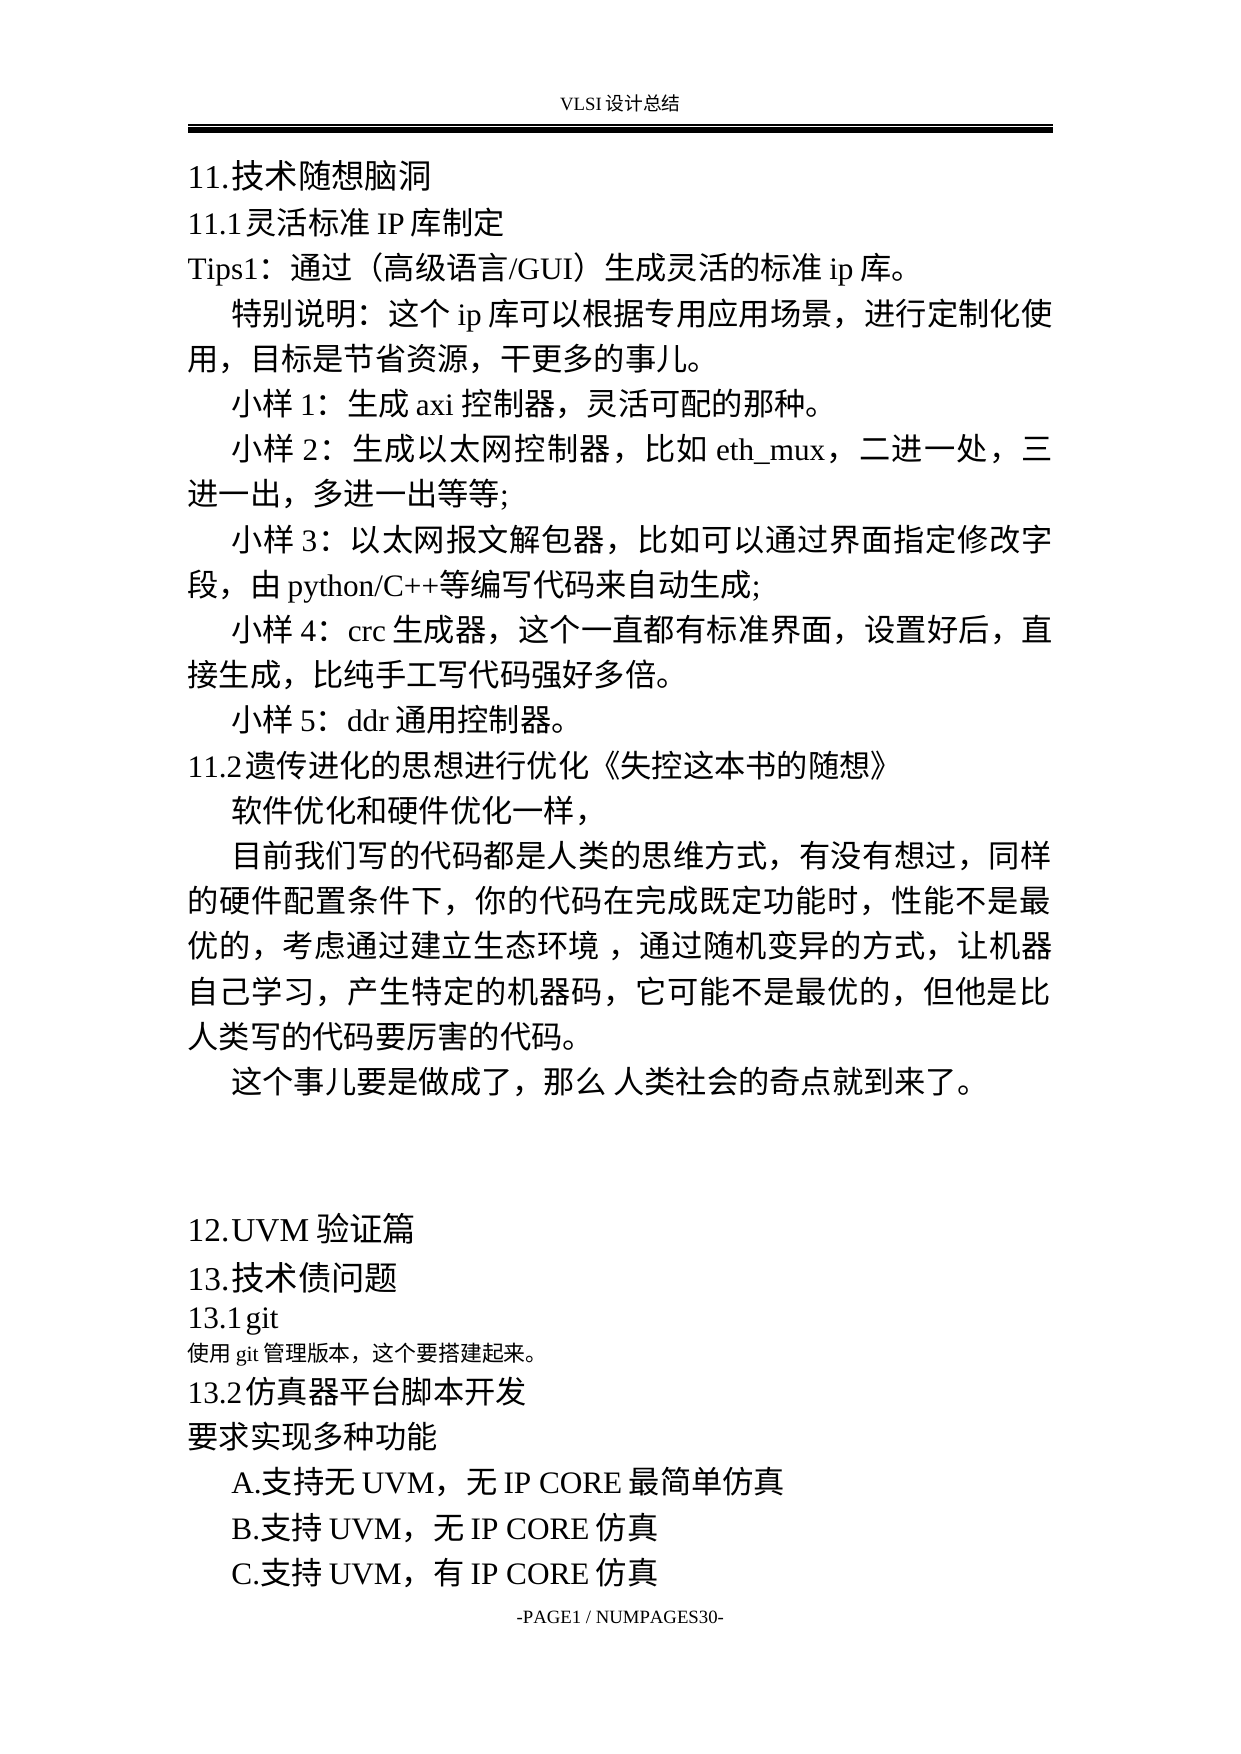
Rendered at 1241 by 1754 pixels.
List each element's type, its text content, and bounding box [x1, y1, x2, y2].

text Tips1：通过（高级语言/GUI）生成灵活的标准ip库。 特别说明：这个ip库可以根据专用应用场景，进行定制化使用，目标是节省资源，干更多的事儿。 [187, 243, 1053, 379]
text 小样1：生成axi 控制器，灵活可配的那种。 [187, 379, 1053, 424]
subtitle 遗传进化的思想进行优化《失控这本书的随想》 [187, 741, 1053, 786]
subtitle UVM验证篇 [187, 1203, 1053, 1251]
subtitle 仿真器平台脚本开发 [187, 1367, 1053, 1412]
list 支持无UVM，无IP CORE最简单仿真 [187, 1458, 1053, 1503]
text 使用git管理版本，这个要搭建起来。 [187, 1336, 1053, 1367]
subtitle 技术债问题 [187, 1251, 1053, 1300]
text 小样2：生成以太网控制器，比如eth_mux，二进一处，三进一出，多进一出等等; [187, 424, 1053, 515]
subtitle 灵活标准IP库制定 [187, 198, 1053, 243]
text 软件优化和硬件优化一样， [187, 786, 1053, 831]
text 要求实现多种功能 [187, 1412, 1053, 1458]
text 小样3：以太网报文解包器，比如可以通过界面指定修改字段，由python/C++等编写代码来自动生成; [187, 515, 1053, 605]
list 支持UVM，无IP CORE仿真 [187, 1503, 1053, 1548]
subtitle 技术随想脑洞 [187, 150, 1053, 198]
list 支持UVM，有IP CORE仿真 [187, 1548, 1053, 1593]
subtitle git [187, 1300, 1053, 1336]
text 这个事儿要是做成了，那么 人类社会的奇点就到来了。 [187, 1057, 1053, 1102]
text 目前我们写的代码都是人类的思维方式，有没有想过，同样的硬件配置条件下，你的代码在完成既定功能时，性能不是最优的，考虑通过建立生态环境 ，通过随机变异的方式，让机器自己学习，产生特定的机器码，它可能不是最优的，但他是比人类写的代码要厉害的代码。 [187, 831, 1053, 1057]
text 小样4：crc生成器，这个一直都有标准界面，设置好后，直接生成，比纯手工写代码强好多倍。 [187, 605, 1053, 696]
text 小样5：ddr通用控制器。 [187, 696, 1053, 741]
